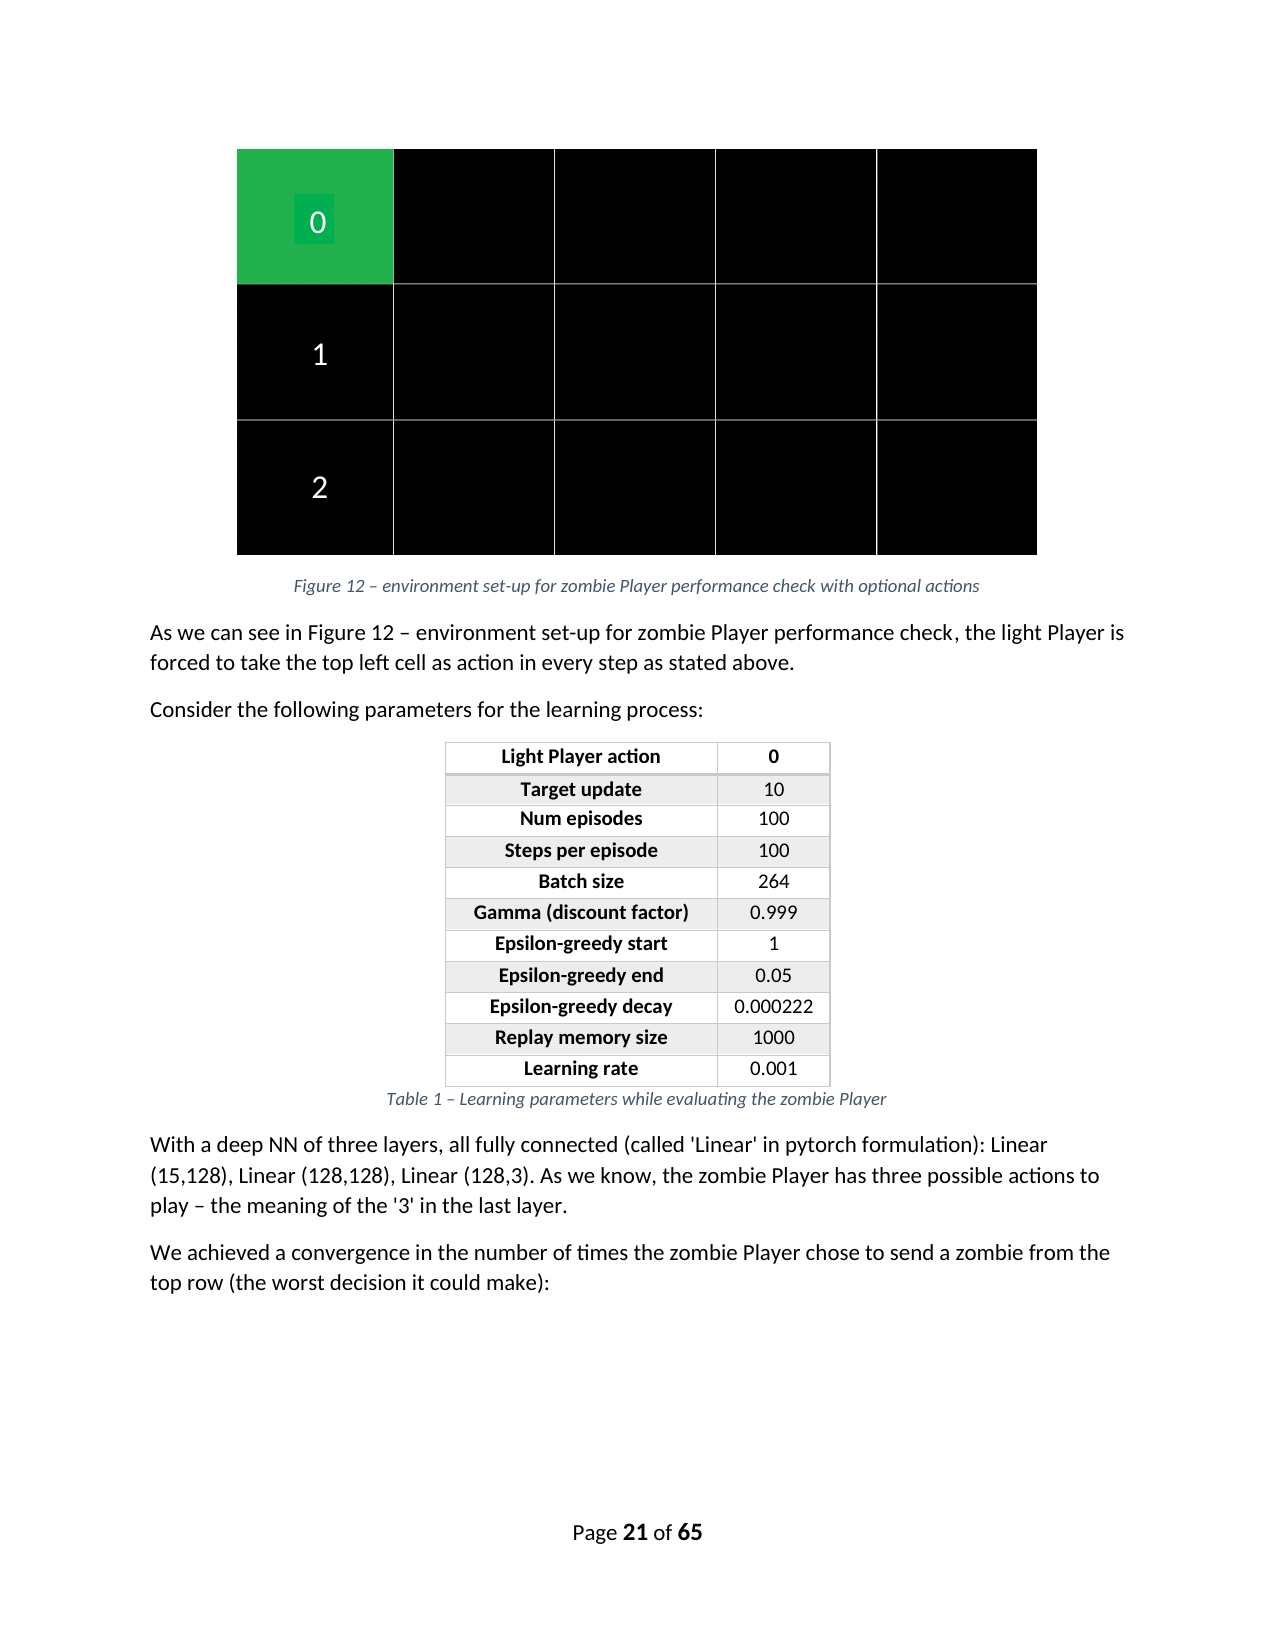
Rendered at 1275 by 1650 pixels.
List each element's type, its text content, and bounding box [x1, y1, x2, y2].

table_cell Num episodes [446, 806, 717, 836]
picture [237, 149, 1037, 555]
text With a deep NN of three layers, all fully connected (called 'Linear' in pytorch formulation): Linear (15,128), Linear (128,128), Linear (128,3). As we know, the zombie Player has three possible actions to play – the meaning of the '3' in the last layer. [150, 1131, 1125, 1219]
table_cell 0.999 [718, 899, 829, 929]
text Figure 12 – environment set-up for zombie Player performance check with optional actions [150, 574, 1125, 597]
table_header 0 [718, 743, 829, 773]
table_cell Epsilon-greedy end [446, 962, 717, 992]
table_cell 264 [718, 868, 829, 898]
table_cell 0.05 [718, 962, 829, 992]
table_cell Learning rate [446, 1056, 717, 1086]
text Table 1 – Learning parameters while evaluating the zombie Player [150, 1087, 1125, 1110]
table_cell 1000 [718, 1024, 829, 1054]
table_cell Batch size [446, 868, 717, 898]
table_cell 1 [718, 931, 829, 961]
table_cell 100 [718, 806, 829, 836]
table_header Light Player action [446, 743, 717, 773]
text Consider the following parameters for the learning process: [150, 695, 1125, 723]
table_cell Epsilon-greedy decay [446, 993, 717, 1023]
table_cell Steps per episode [446, 837, 717, 867]
table_cell 10 [718, 776, 829, 804]
text We achieved a convergence in the number of times the zombie Player chose to send a zombie from the top row (the worst decision it could make): [150, 1238, 1125, 1296]
table_cell Replay memory size [446, 1024, 717, 1054]
table_cell 100 [718, 837, 829, 867]
text As we can see in Figure 12 – environment set-up for zombie Player performance check, the light Player is forced to take the top left cell as action in every step as stated above. [150, 618, 1125, 676]
table_cell Target update [446, 776, 717, 804]
table_cell Gamma (discount factor) [446, 899, 717, 929]
table_cell Epsilon-greedy start [446, 931, 717, 961]
table_cell 0.001 [718, 1056, 829, 1086]
table_cell 0.000222 [718, 993, 829, 1023]
